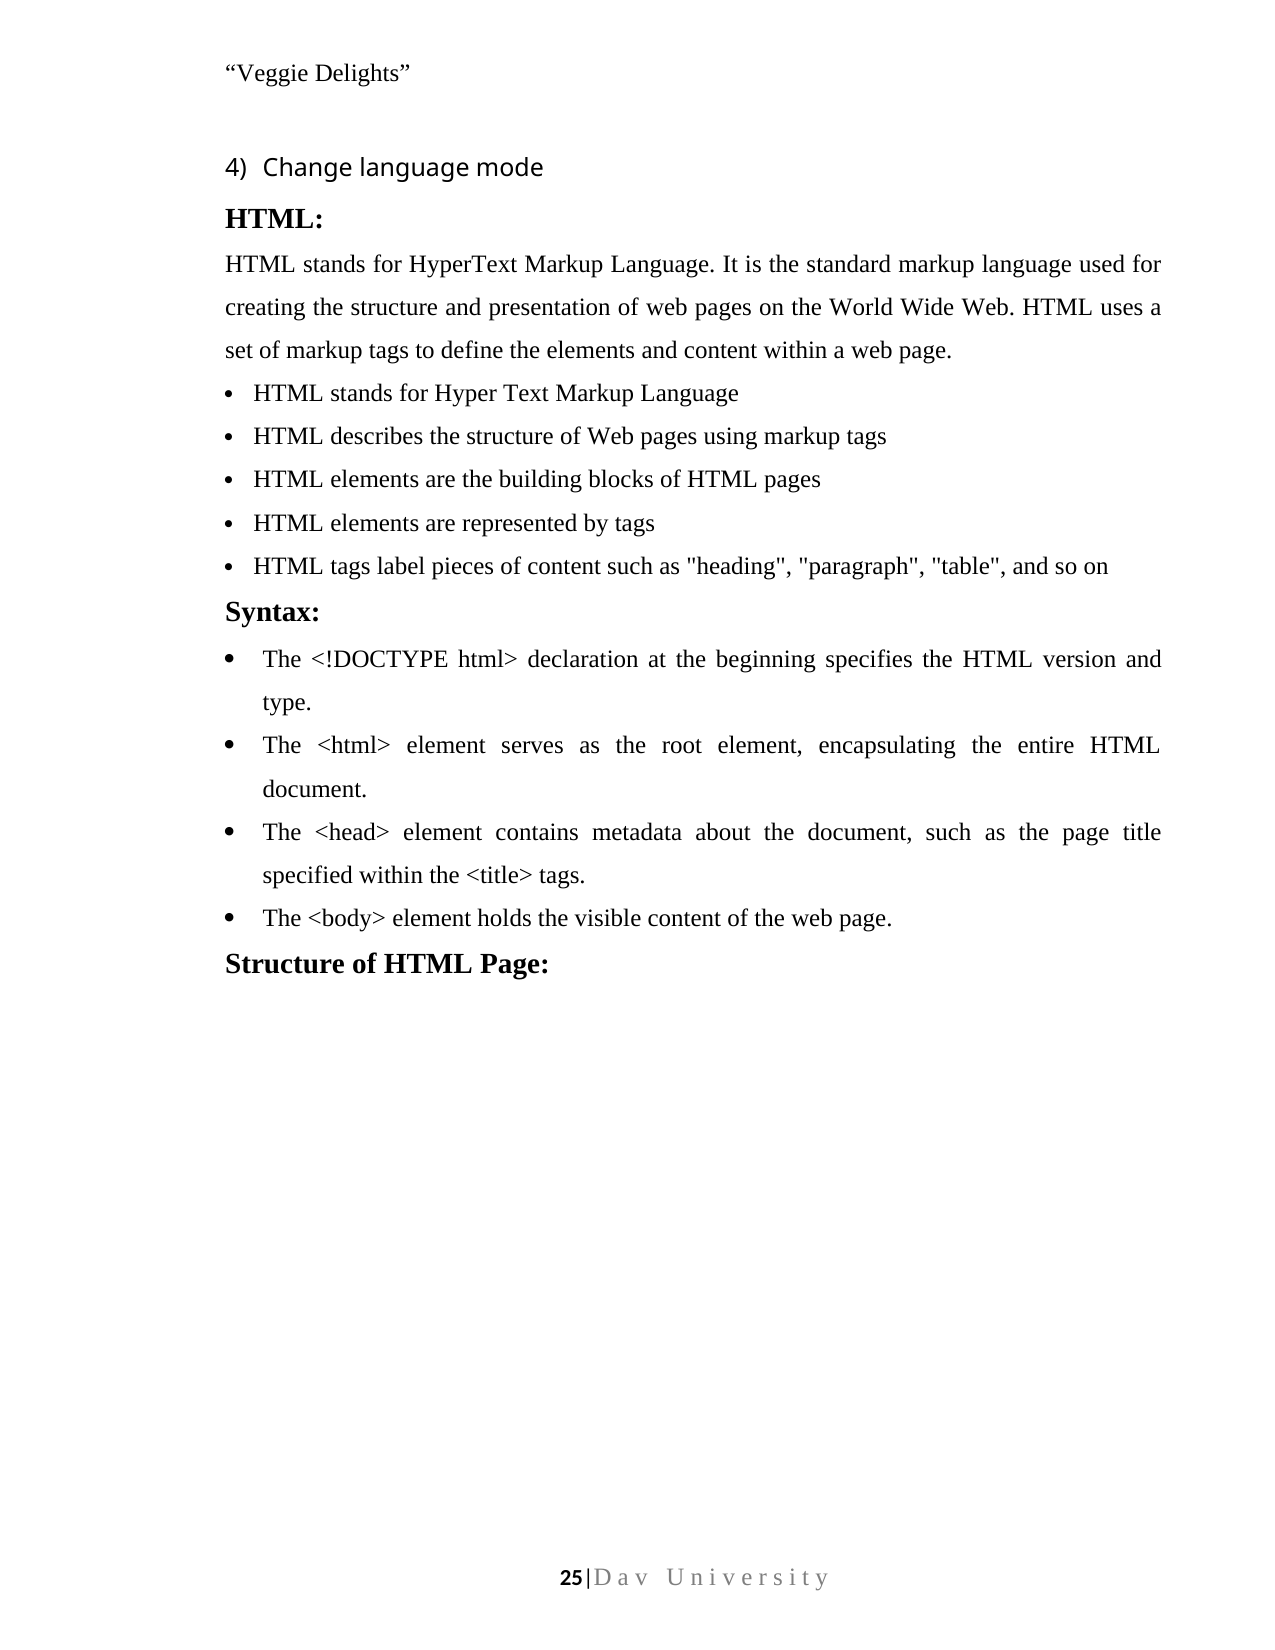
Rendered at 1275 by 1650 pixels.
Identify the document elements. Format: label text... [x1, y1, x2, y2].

list The <html> element serves as the root element, encapsulating the entire HTML document. [225, 731, 1162, 802]
list Change language mode [225, 150, 1162, 184]
list HTML elements are the building blocks of HTML pages [225, 464, 1162, 493]
list HTML describes the structure of Web pages using markup tags [225, 421, 1162, 450]
list HTML stands for Hyper Text Markup Language [225, 378, 1162, 407]
list HTML tags label pieces of content such as "heading", "paragraph", "table", and so on [225, 551, 1162, 579]
list The <!DOCTYPE html> declaration at the beginning specifies the HTML version and type. [225, 644, 1162, 716]
list HTML elements are represented by tags [225, 508, 1162, 536]
text HTML: HTML stands for HyperText Markup Language. It is the standard markup language used for creating the structure and presentation of web pages on the World Wide Web. HTML uses a set of markup tags to define the elements and content within a web page. [225, 201, 1162, 364]
list Structure of HTML Page: [225, 946, 1162, 980]
list The <body> element holds the visible content of the web page. [225, 903, 1162, 932]
text Syntax: [225, 594, 1162, 627]
list The <head> element contains metadata about the document, such as the page title specified within the <title> tags. [225, 817, 1162, 889]
